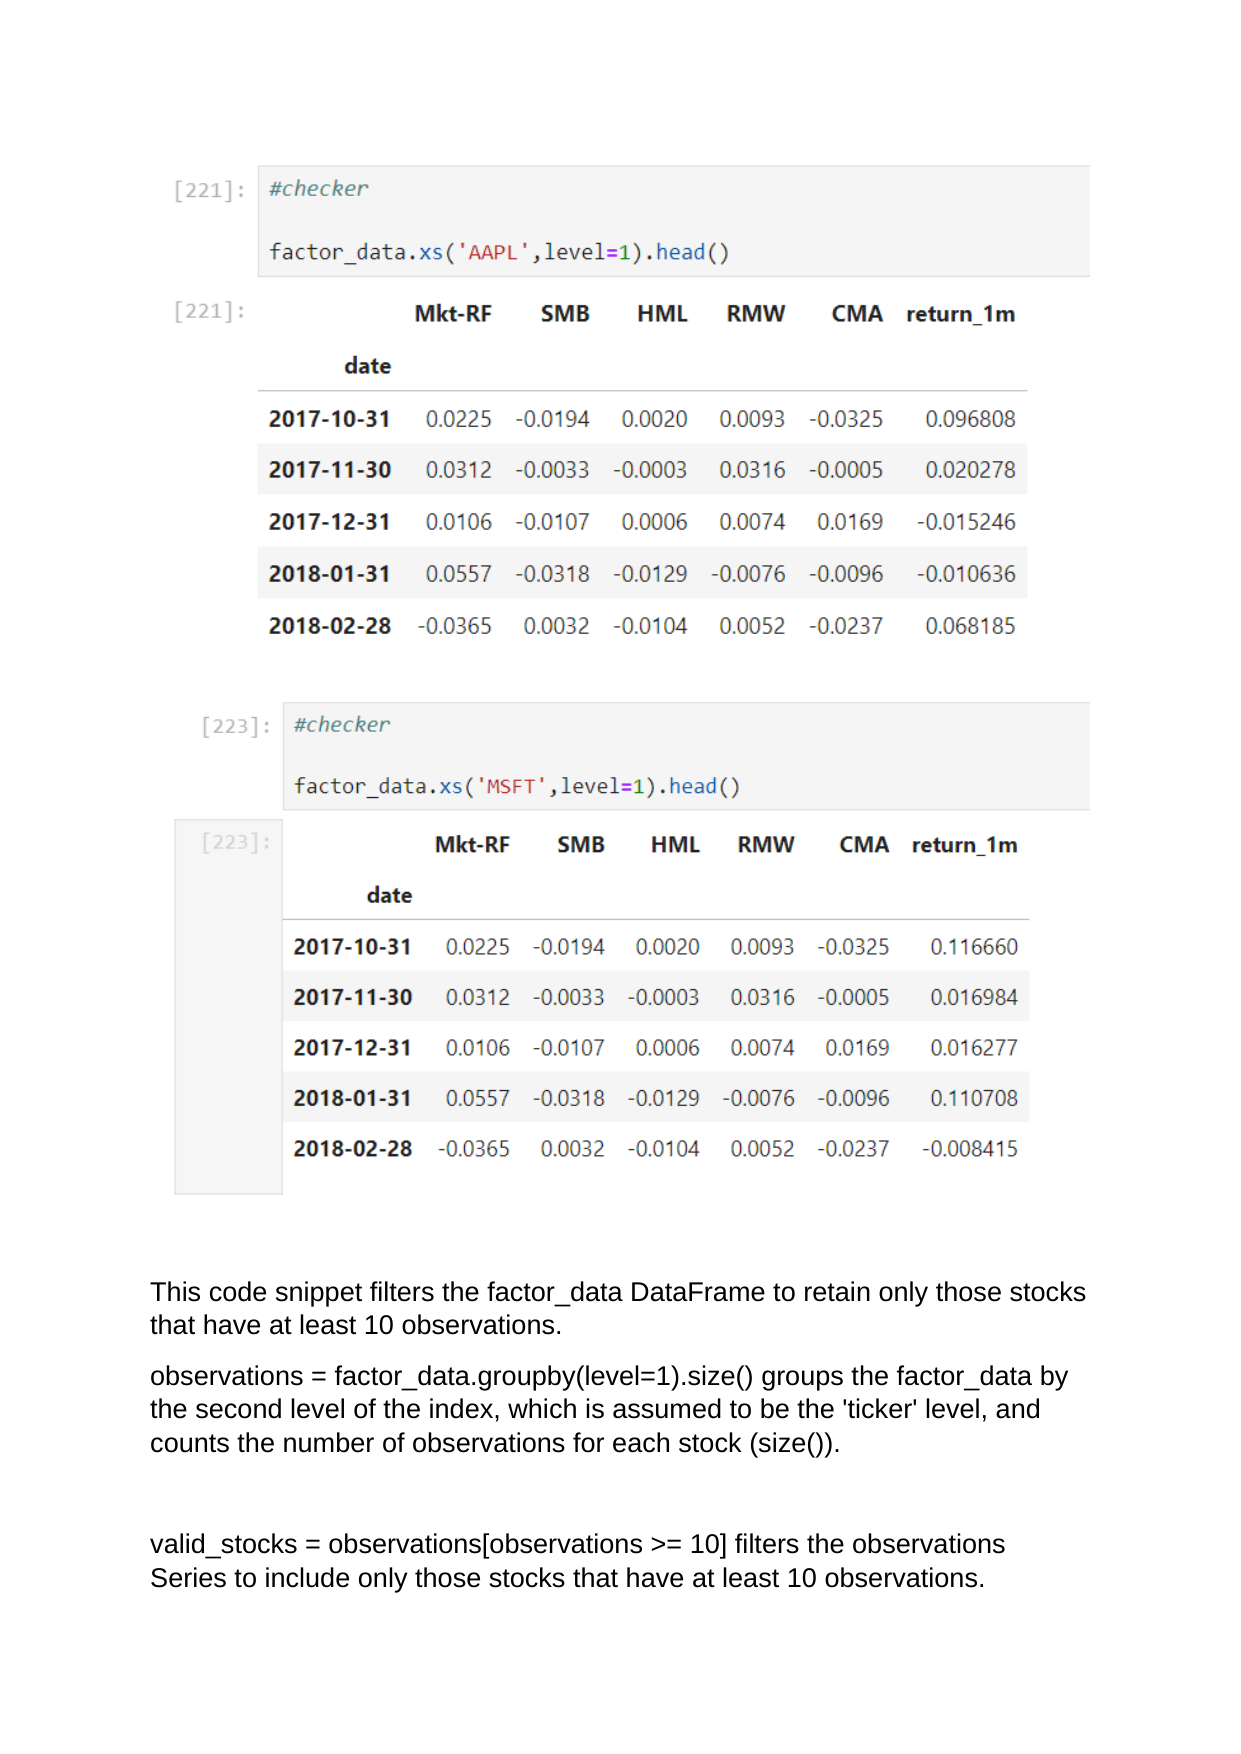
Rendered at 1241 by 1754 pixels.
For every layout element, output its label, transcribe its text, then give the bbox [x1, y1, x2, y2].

text observations = factor_data.groupby(level=1).size() groups the factor_data by the second level of the index, which is assumed to be the 'ticker' level, and counts the number of observations for each stock (size()). [150, 1360, 1090, 1458]
picture [150, 685, 1091, 1207]
text This code snippet filters the factor_data DataFrame to retain only those stocks that have at least 10 observations. [150, 1276, 1090, 1341]
picture [150, 150, 1091, 667]
text valid_stocks = observations[observations >= 10] filters the observations Series to include only those stocks that have at least 10 observations. [150, 1528, 1090, 1593]
